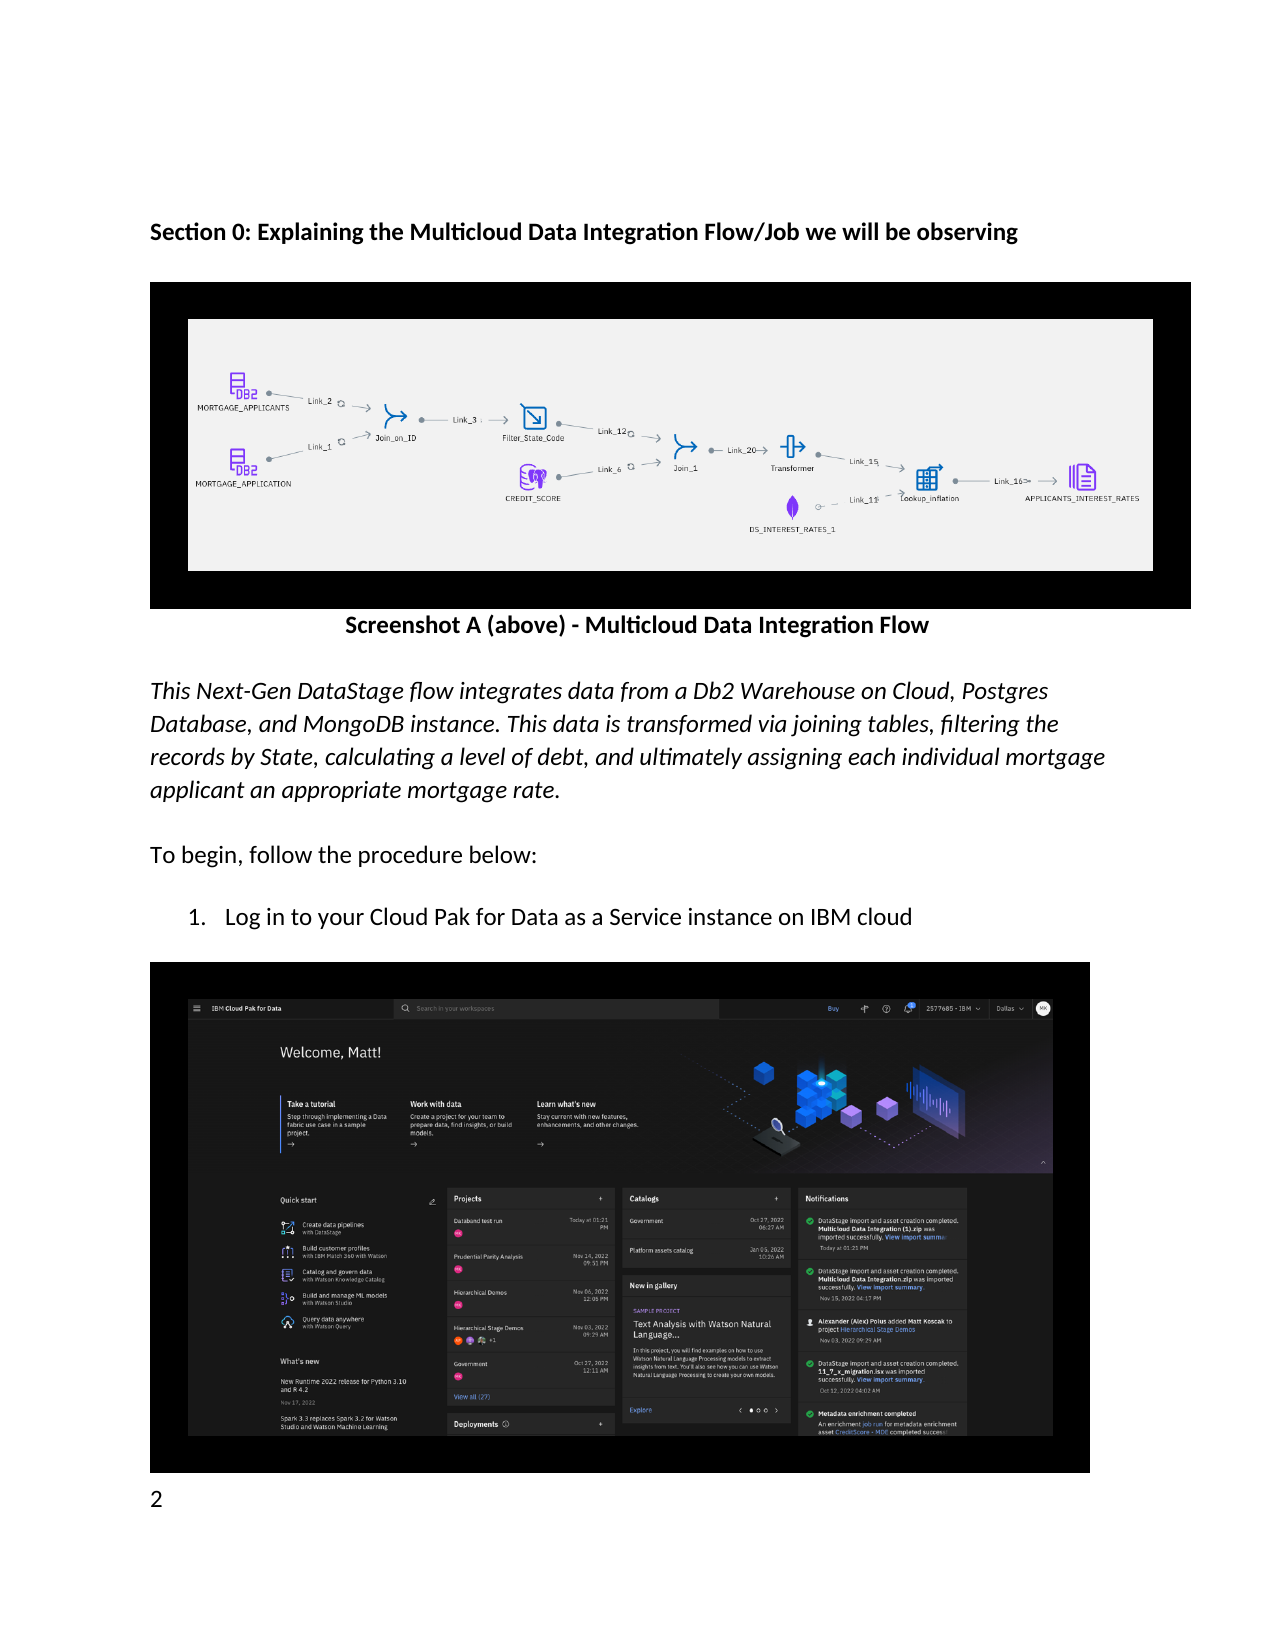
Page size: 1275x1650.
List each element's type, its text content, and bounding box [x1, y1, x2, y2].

picture [188, 999, 1053, 1436]
text To begin, follow the procedure below: [150, 840, 1125, 870]
text This Next-Gen DataStage flow integrates data from a Db2 Warehouse on Cloud, Postgres Database, and MongoDB instance. This data is transformed via joining tables, filtering the records by State, calculating a level of debt, and ultimately assigning each individual mortgage applicant an appropriate mortgage rate. [150, 675, 1125, 804]
list Log in to your Cloud Pak for Data as a Service instance on IBM cloud [187, 901, 1125, 931]
text Section 0: Explaining the Multicloud Data Integration Flow/Job we will be observing [150, 216, 1125, 246]
text Screenshot A (above) - Multicloud Data Integration Flow [150, 609, 1125, 640]
picture [188, 319, 1153, 571]
